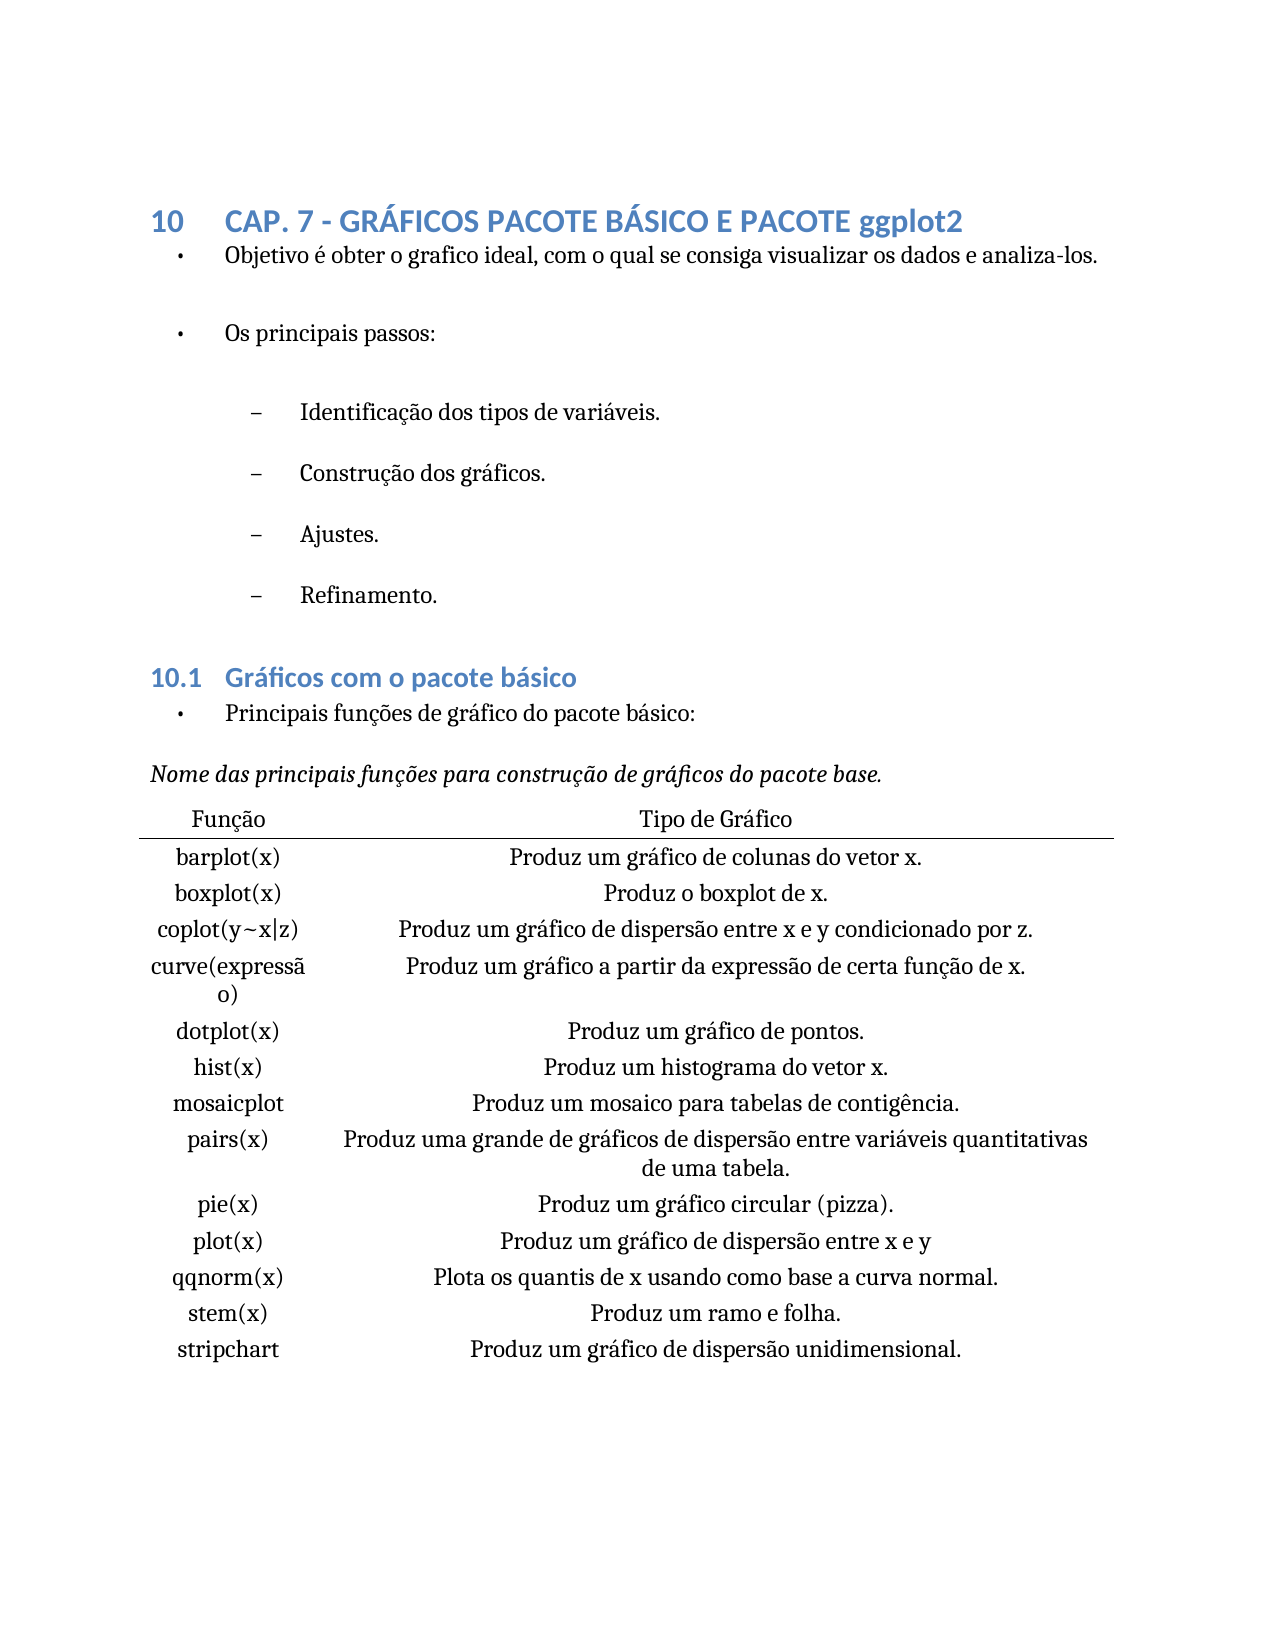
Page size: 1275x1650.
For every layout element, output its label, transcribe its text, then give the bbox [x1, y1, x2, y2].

list Identificação dos tipos de variáveis. [250, 397, 1125, 455]
list Ajustes. [250, 520, 1125, 577]
subtitle 10.1 Gráficos com o pacote básico [150, 659, 1125, 695]
text Nome das principais funções para construção de gráficos do pacote base. [150, 760, 1125, 789]
list Os principais passos: [175, 319, 1125, 377]
list Refinamento. [250, 581, 1125, 639]
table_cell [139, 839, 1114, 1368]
list Objetivo é obter o grafico ideal, com o qual se consiga visualizar os dados e analiza-los. [175, 241, 1125, 298]
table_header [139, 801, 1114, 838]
list Construção dos gráficos. [250, 459, 1125, 516]
subtitle 10 CAP. 7 - GRÁFICOS PACOTE BÁSICO E PACOTE ggplot2 [150, 200, 1125, 241]
list Principais funções de gráfico do pacote básico: [175, 699, 1125, 756]
